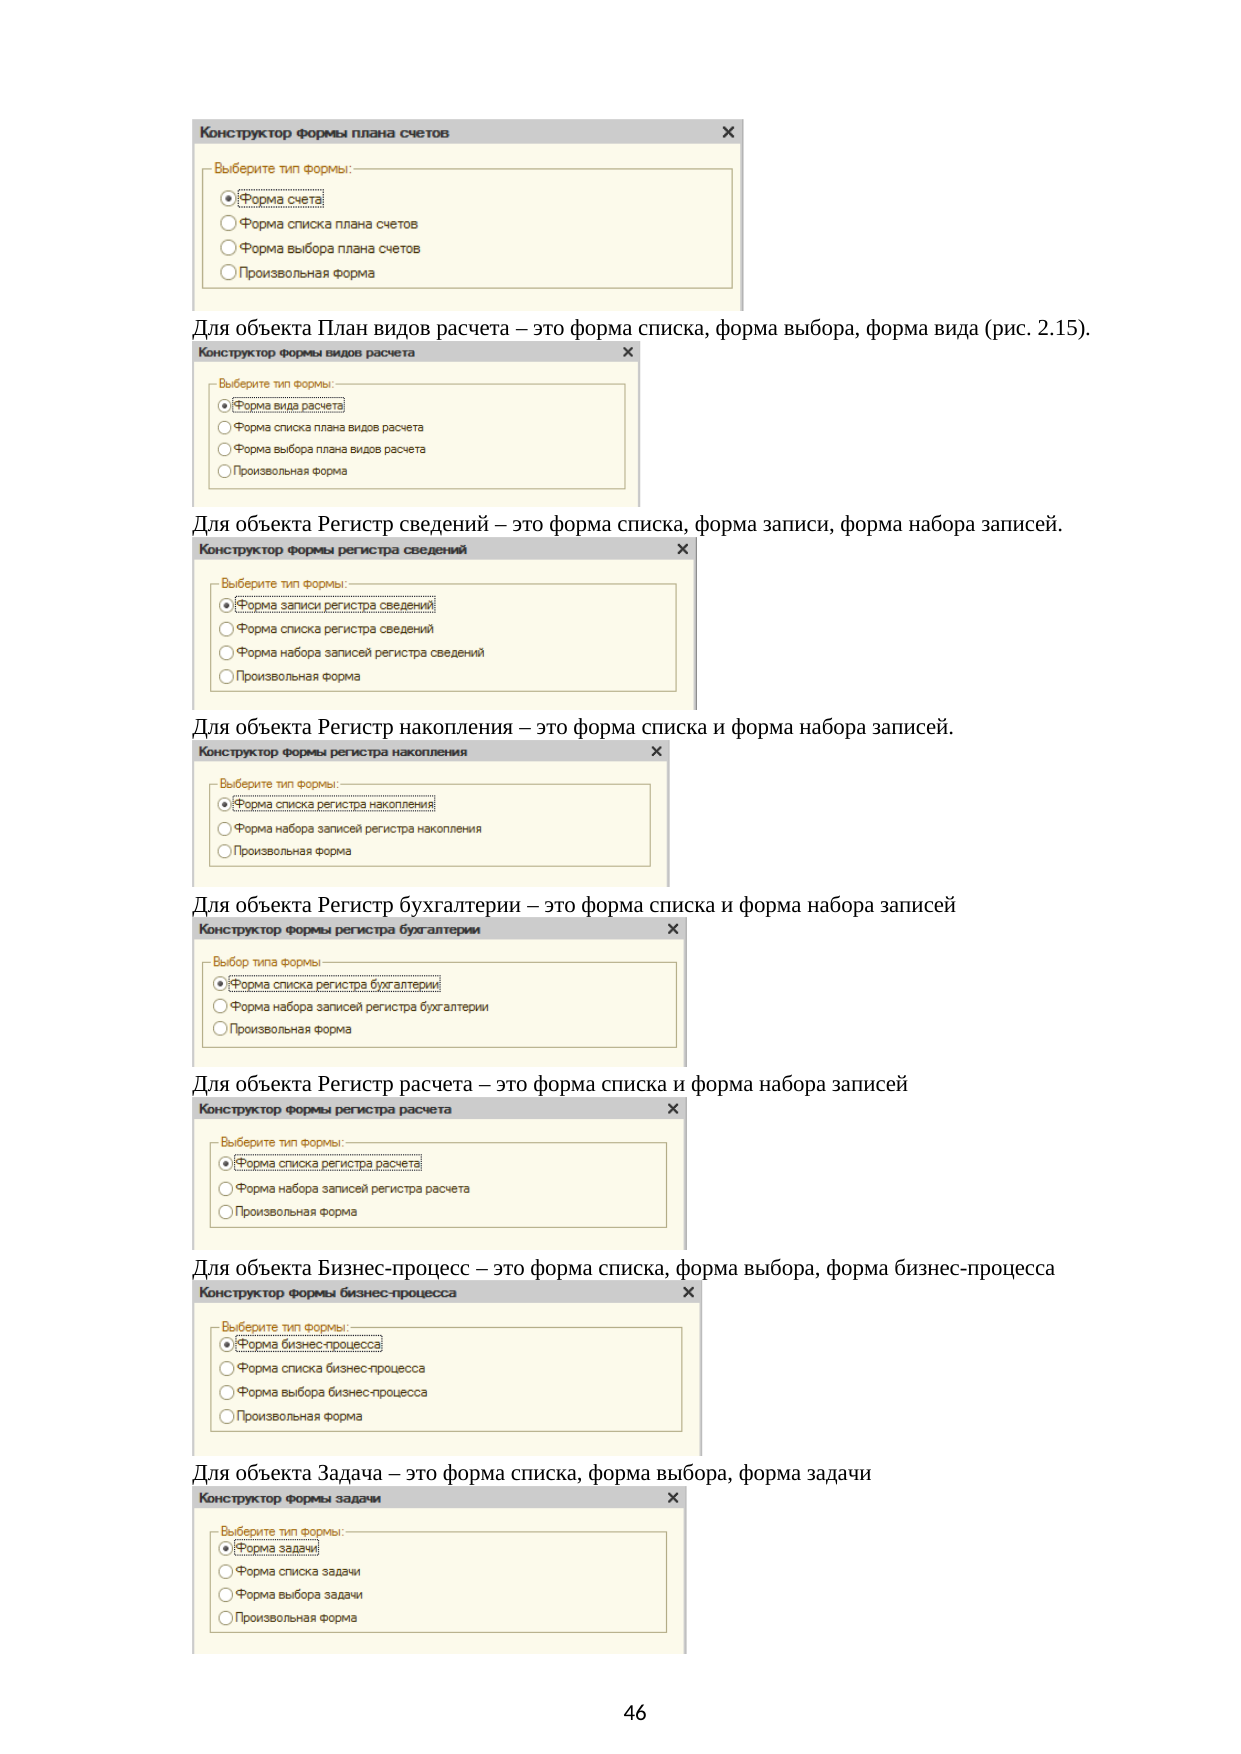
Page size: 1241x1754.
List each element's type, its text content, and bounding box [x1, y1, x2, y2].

picture [192, 536, 697, 710]
picture [192, 1485, 687, 1654]
picture [192, 340, 641, 507]
text Для объекта Задача – это форма списка, форма выбора, форма задачи [118, 1456, 1152, 1486]
text Для объекта Регистр расчета – это форма списка и форма набора записей [118, 1066, 1152, 1096]
picture [192, 739, 670, 887]
text Для объекта Бизнес-процесс – это форма списка, форма выбора, форма бизнес-процесса [118, 1250, 1152, 1280]
picture [192, 1280, 703, 1456]
text Для объекта План видов расчета – это форма списка, форма выбора, форма вида (рис. 2.15). [118, 311, 1152, 341]
text Для объекта Регистр бухгалтерии – это форма списка и форма набора записей [118, 887, 1152, 917]
text Для объекта Регистр сведений – это форма списка, форма записи, форма набора записей. [118, 506, 1152, 536]
text Для объекта Регистр накопления – это форма списка и форма набора записей. [118, 709, 1152, 739]
picture [192, 917, 687, 1067]
picture [192, 118, 744, 311]
picture [192, 1096, 687, 1250]
